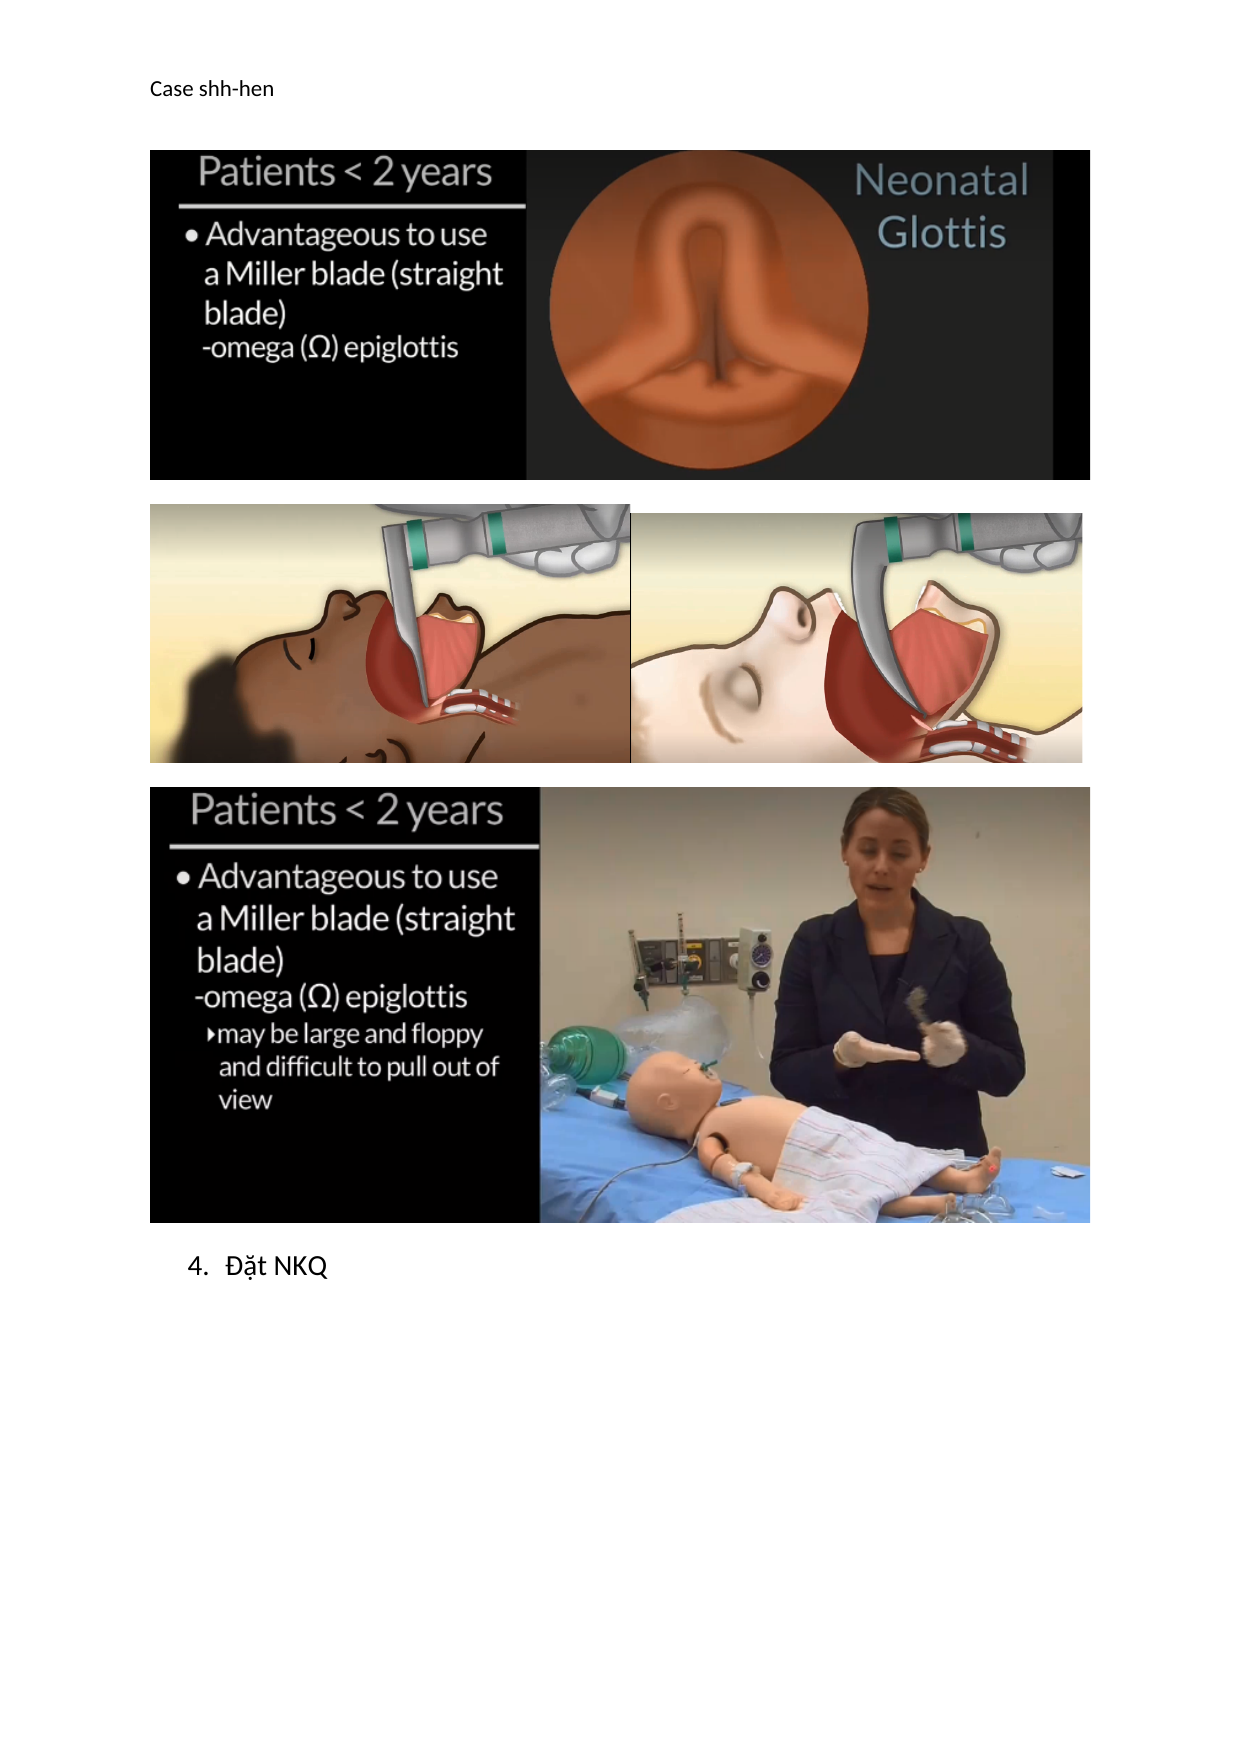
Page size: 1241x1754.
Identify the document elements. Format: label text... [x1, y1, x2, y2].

picture [150, 787, 1091, 1223]
picture [150, 504, 1083, 763]
list Đặt NKQ [187, 1247, 1090, 1283]
picture [150, 150, 1091, 480]
